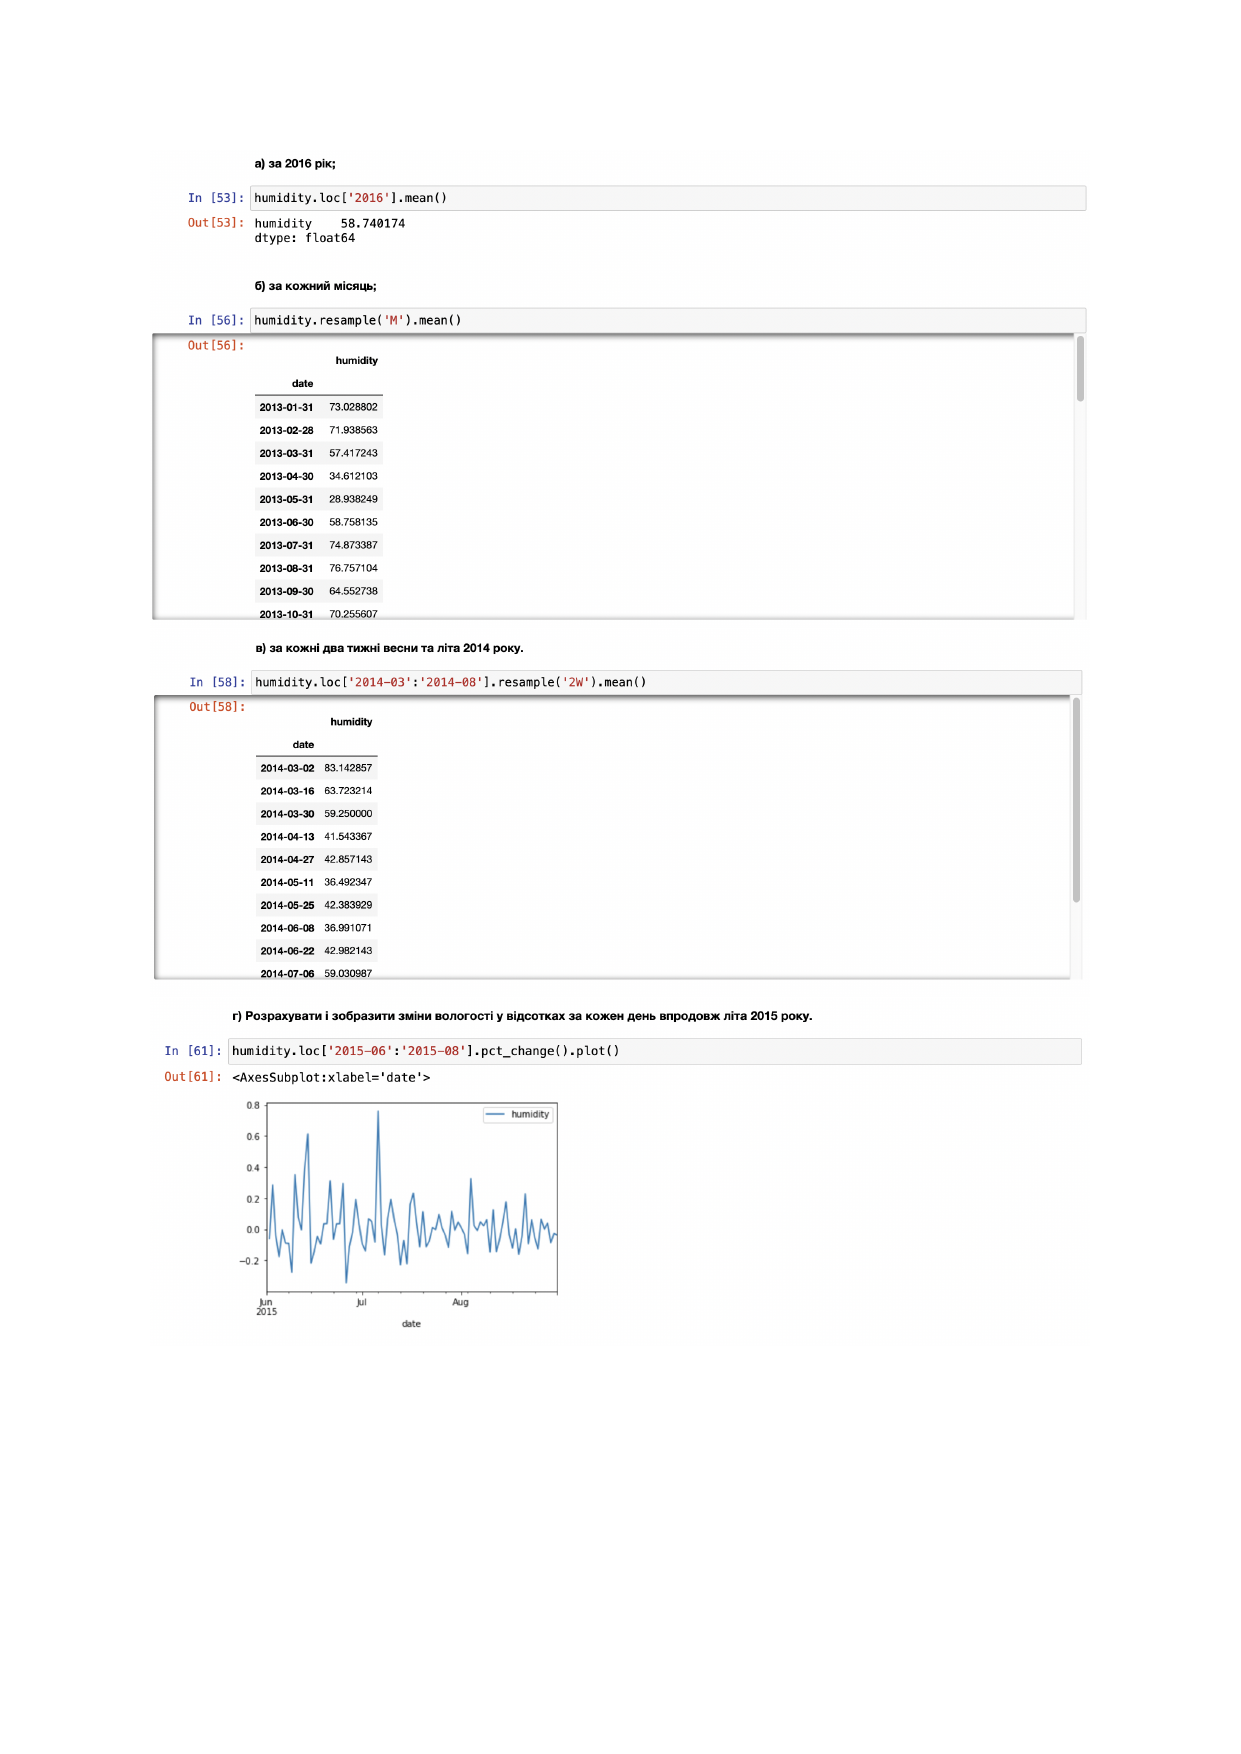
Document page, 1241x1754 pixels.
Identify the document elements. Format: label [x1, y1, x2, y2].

picture [150, 998, 1091, 1346]
picture [150, 150, 1091, 628]
picture [150, 629, 1091, 997]
